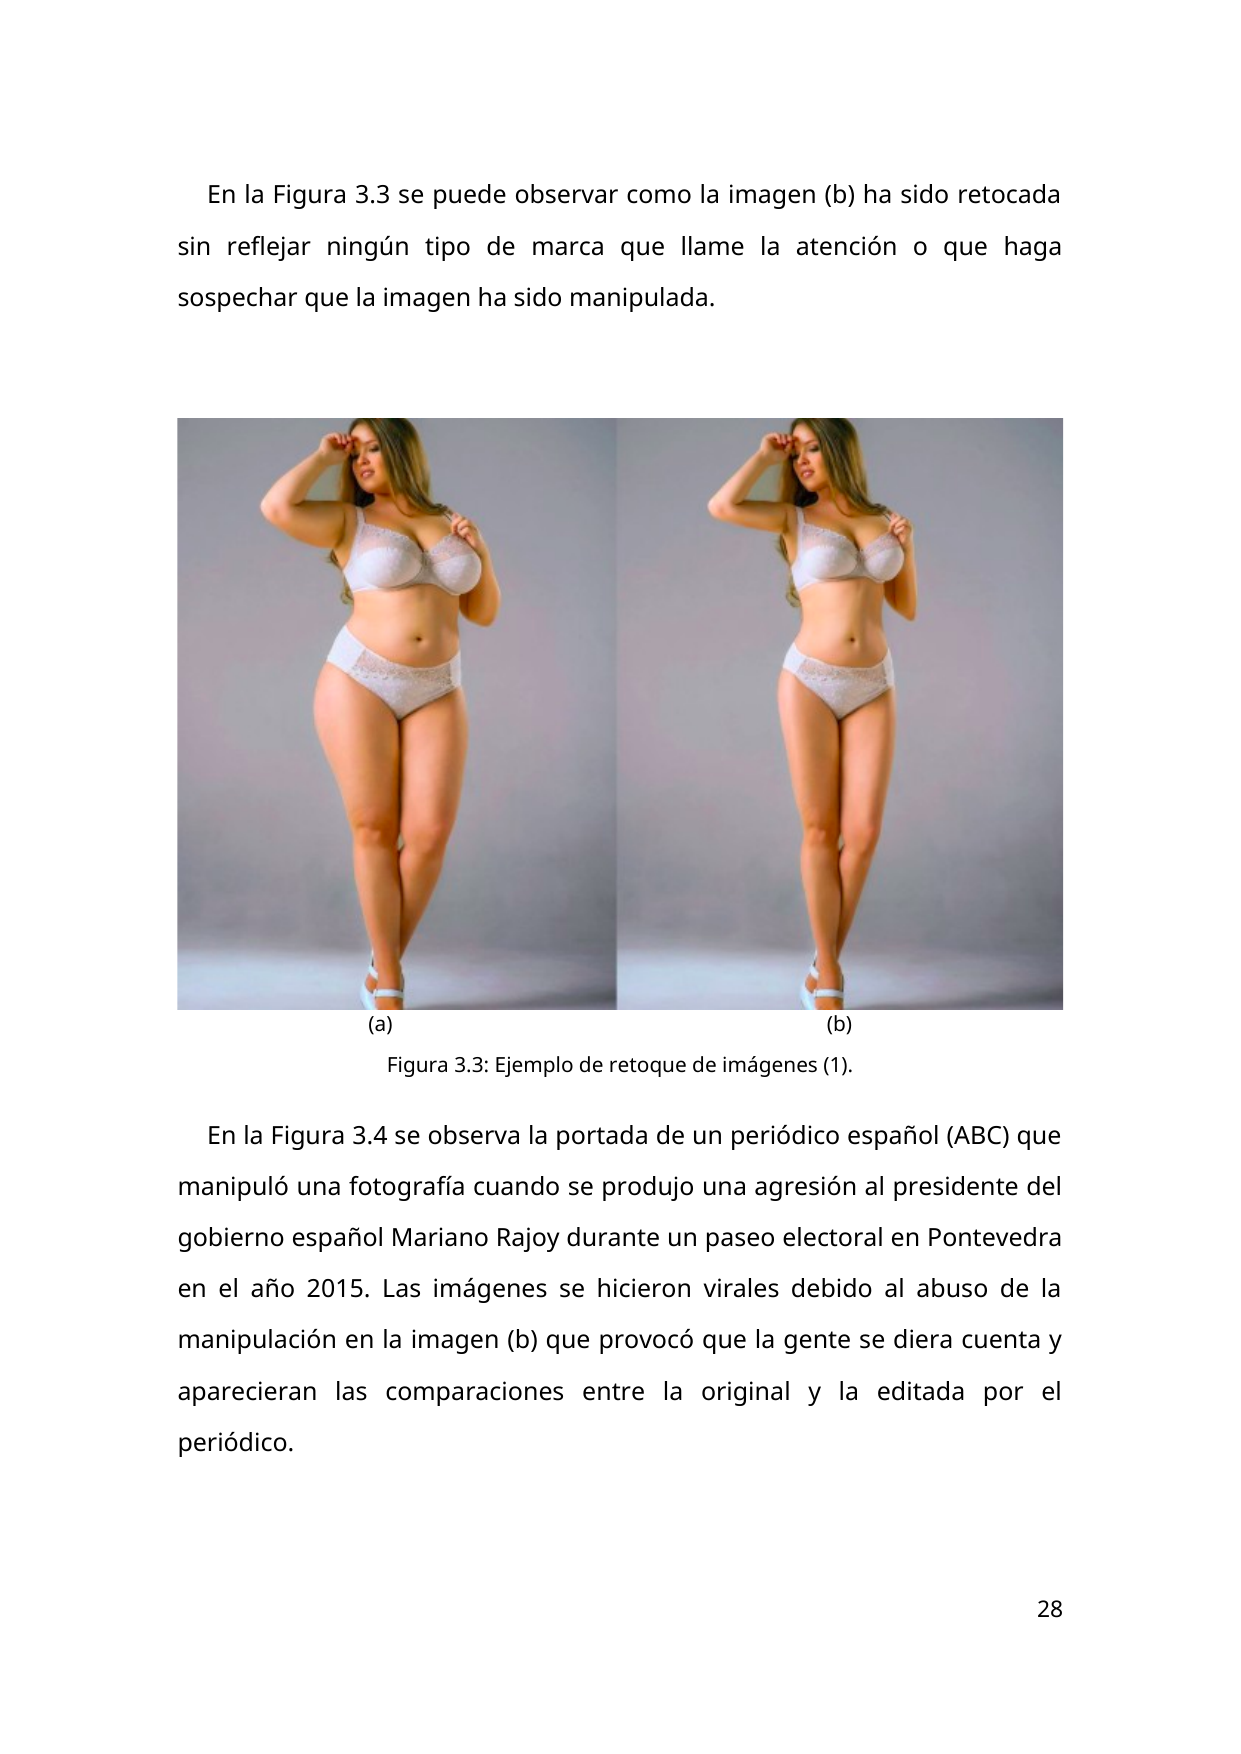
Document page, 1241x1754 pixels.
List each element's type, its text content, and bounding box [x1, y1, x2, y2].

text En la Figura 3.3 se puede observar como la imagen (b) ha sido retocada sin reflejar ningún tipo de marca que llame la atención o que haga sospechar que la imagen ha sido manipulada. [177, 177, 1063, 313]
text En la Figura 3.4 se observa la portada de un periódico español (ABC) que manipuló una fotografía cuando se produjo una agresión al presidente del gobierno español Mariano Rajoy durante un paseo electoral en Pontevedra en el año 2015. Las imágenes se hicieron virales debido al abuso de la manipulación en la imagen (b) que provocó que la gente se diera cuenta y aparecieran las comparaciones entre la original y la editada por el periódico. [177, 1118, 1063, 1458]
text (a) (b) [177, 1010, 1063, 1038]
text Figura 3.3: Ejemplo de retoque de imágenes (1). [177, 1050, 1063, 1079]
picture [177, 418, 1064, 1010]
